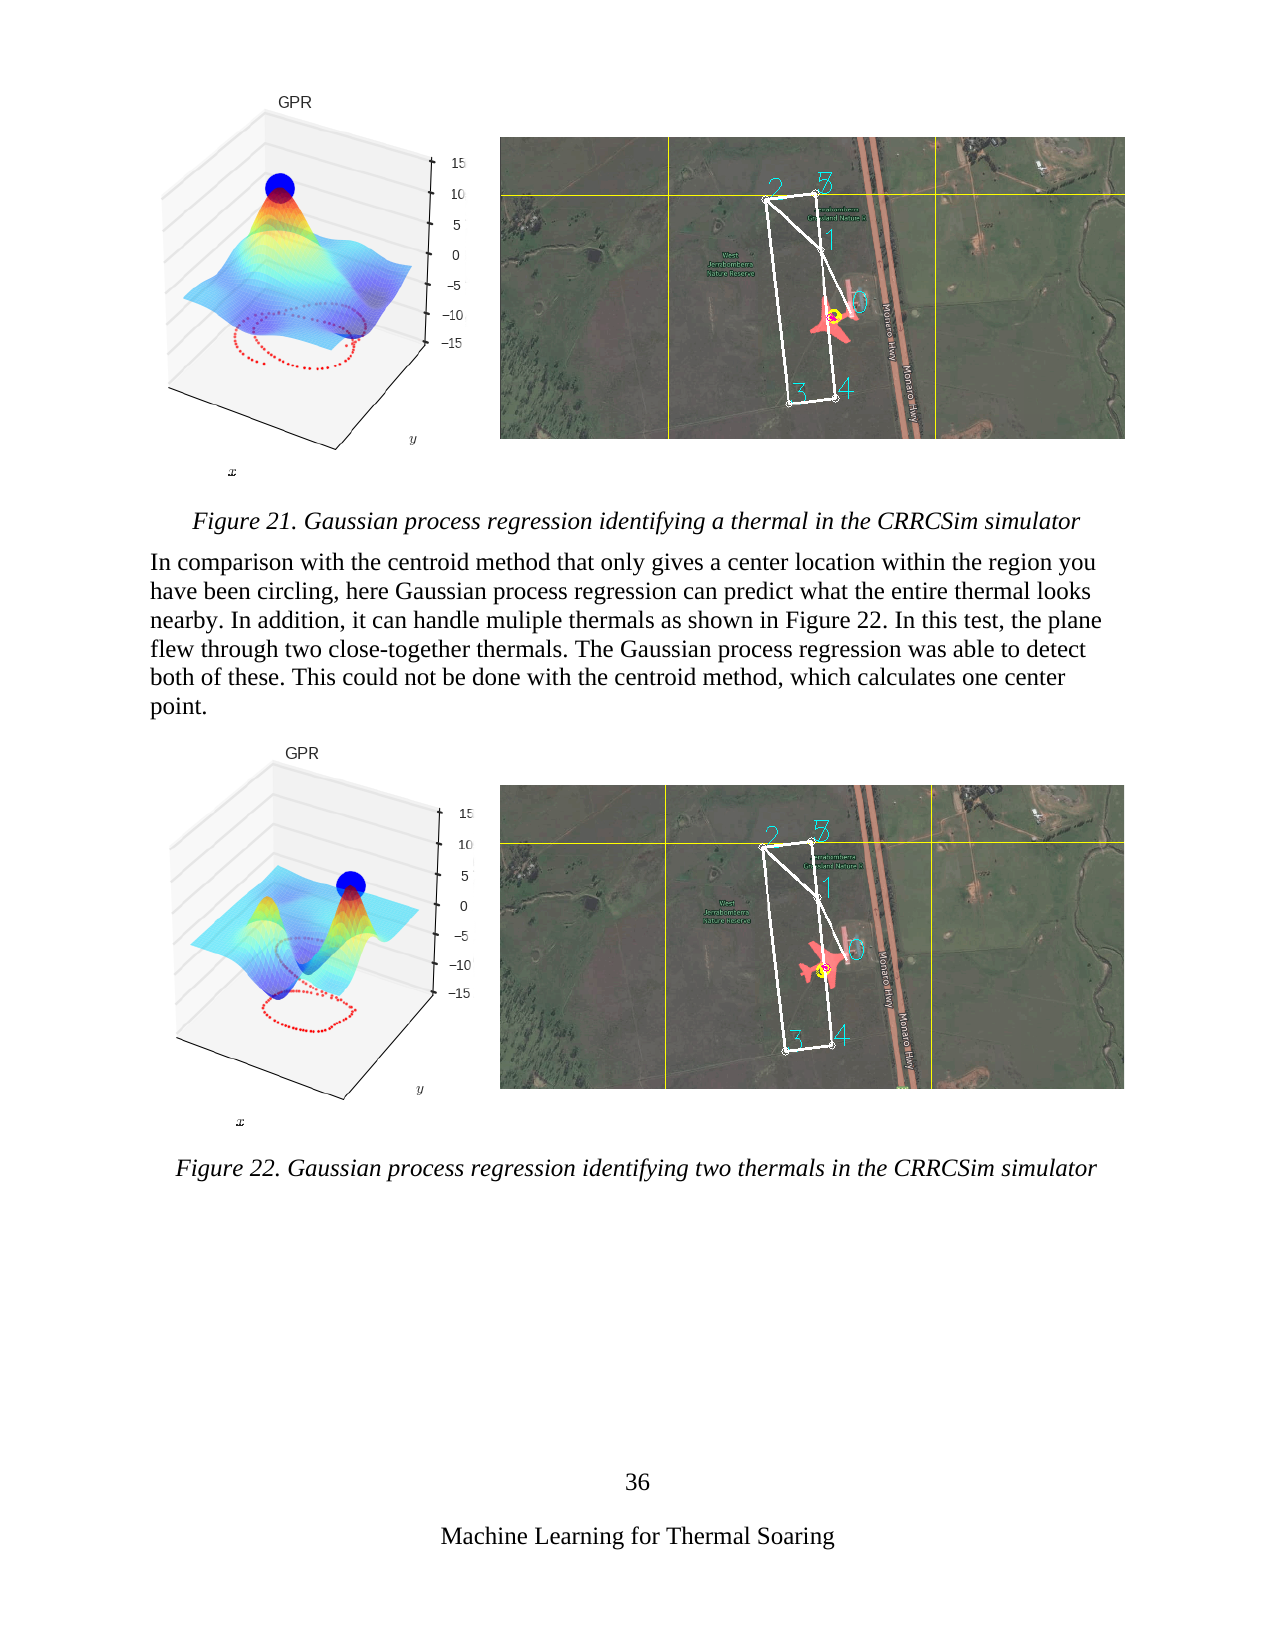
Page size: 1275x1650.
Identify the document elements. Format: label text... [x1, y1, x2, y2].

picture [150, 745, 1125, 1129]
picture [150, 93, 1125, 482]
text In comparison with the centroid method that only gives a center location within the region you have been circling, here Gaussian process regression can predict what the entire thermal looks nearby. In addition, it can handle muliple thermals as shown in Figure 22. In this test, the plane flew through two close-together thermals. The Gaussian process regression was able to detect both of these. This could not be done with the centroid method, which calculates one center point. [150, 547, 1125, 720]
